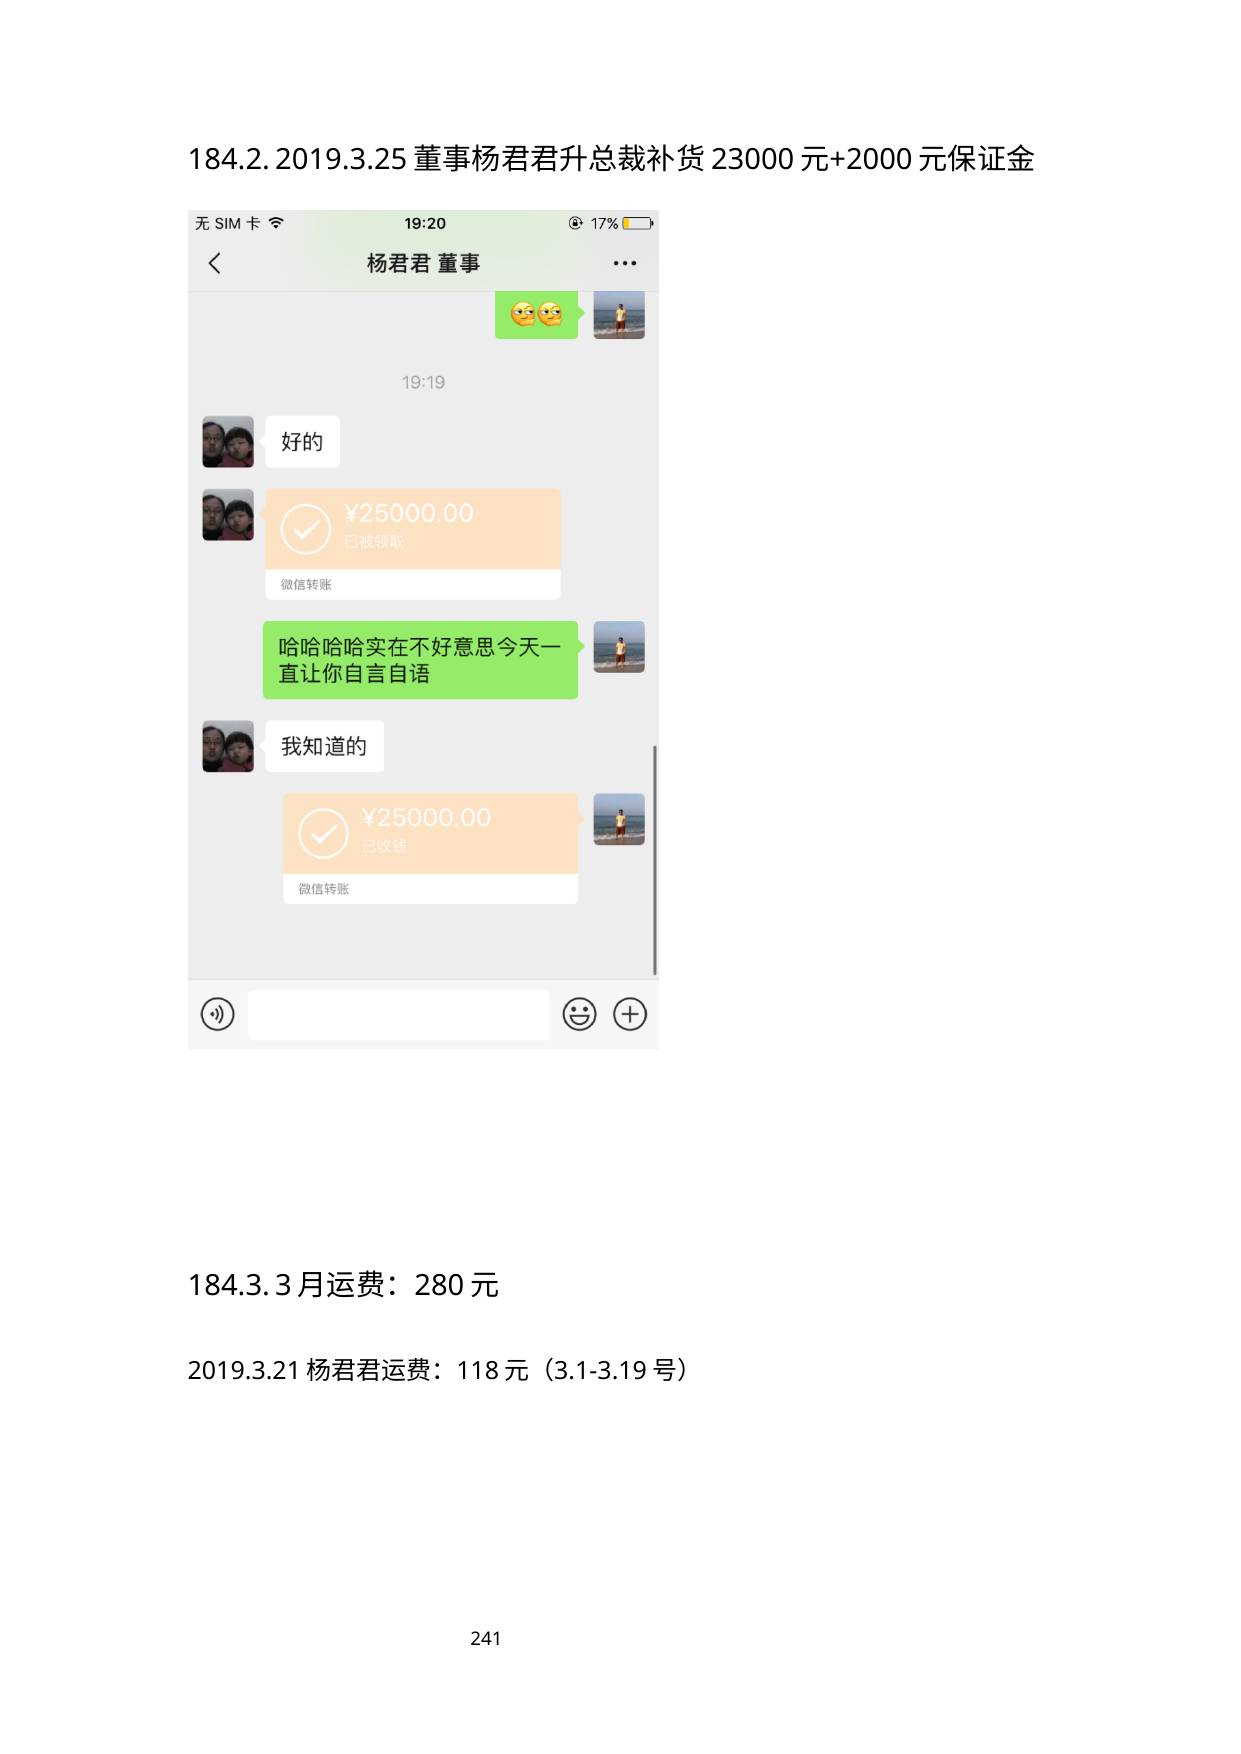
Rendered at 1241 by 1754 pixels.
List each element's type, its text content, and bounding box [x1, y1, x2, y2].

subtitle 3月运费：280元 [187, 1250, 1053, 1315]
picture [187, 210, 659, 1049]
subtitle 2019.3.25董事杨君君升总裁补货23000元+2000元保证金 [187, 124, 1053, 189]
text 2019.3.21杨君君运费：118元（3.1-3.19号） [187, 1336, 1053, 1401]
